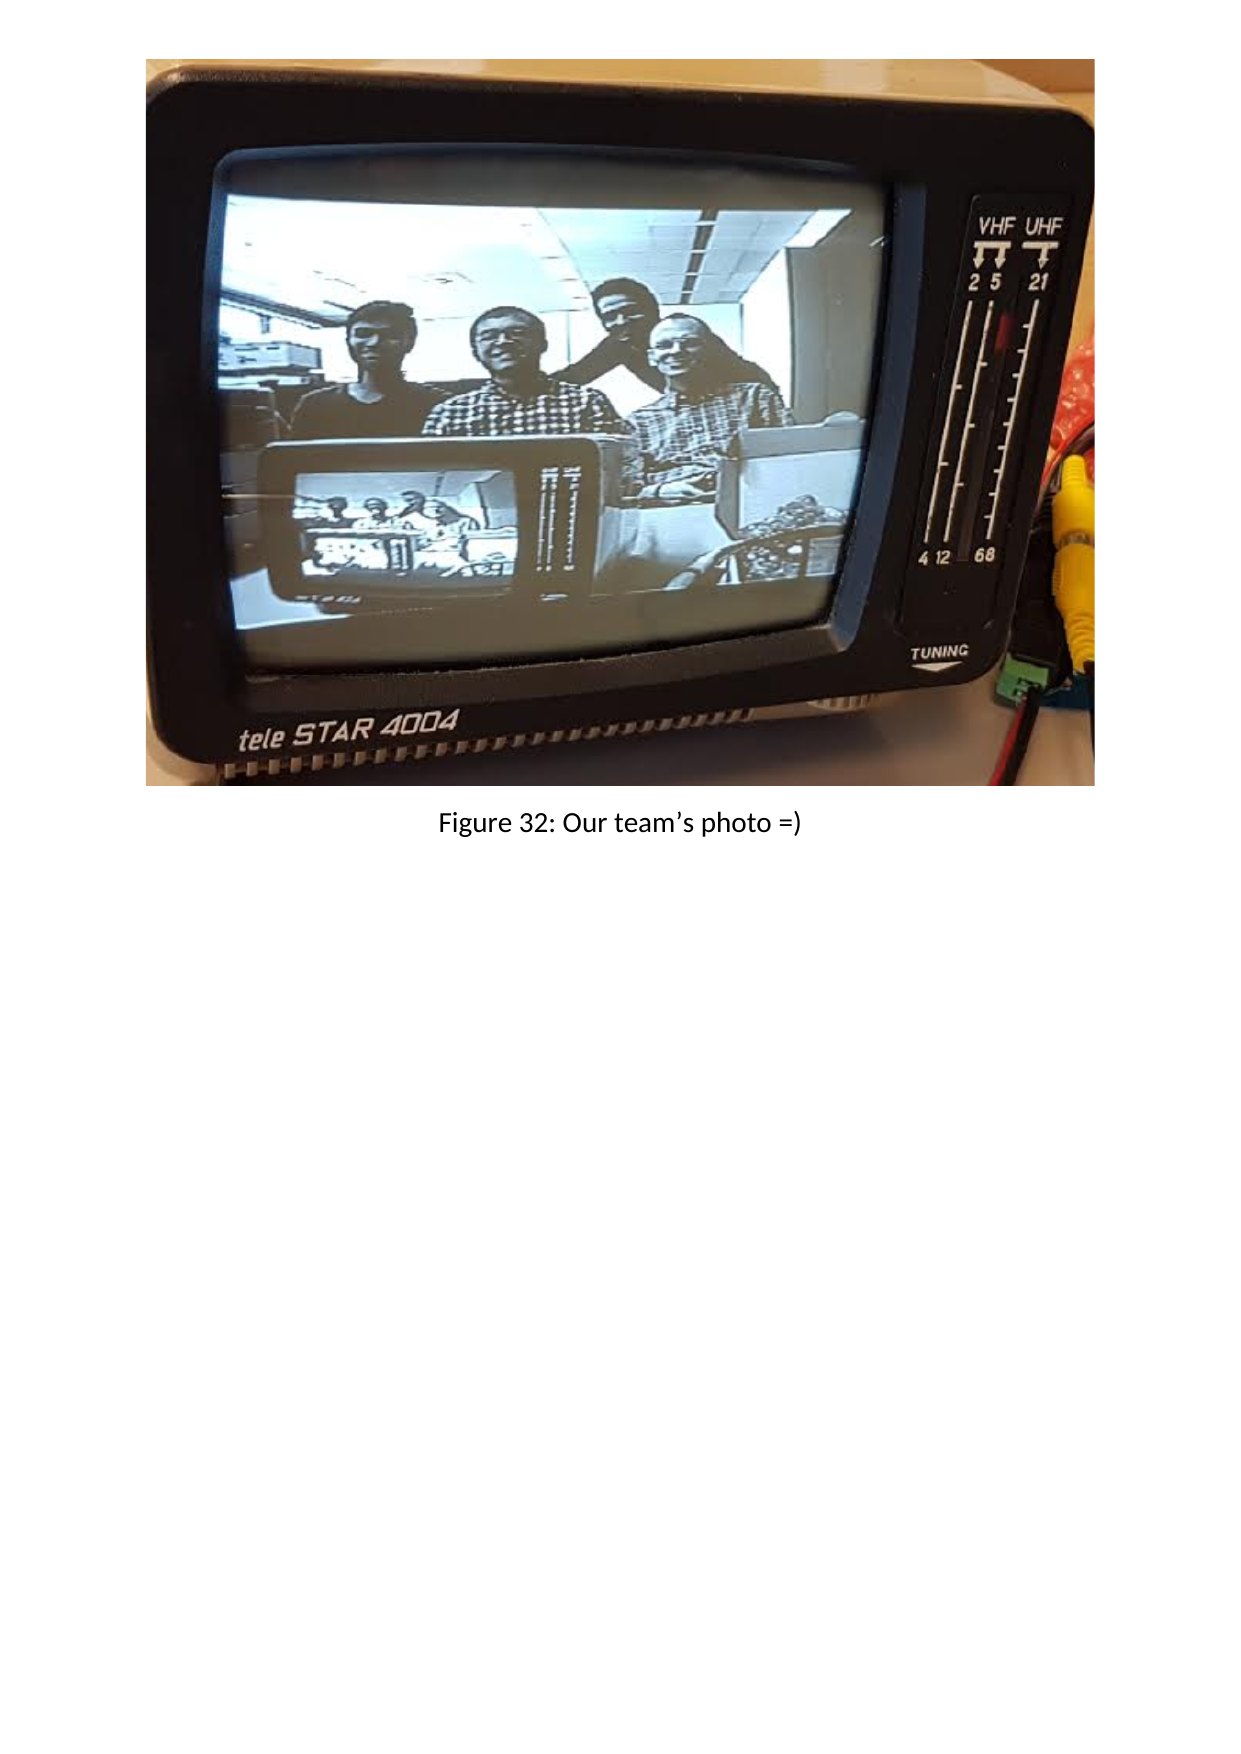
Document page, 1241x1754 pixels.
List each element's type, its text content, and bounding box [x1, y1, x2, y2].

picture [145, 59, 1095, 786]
text Figure 32: Our team’s photo =) [59, 804, 1181, 840]
